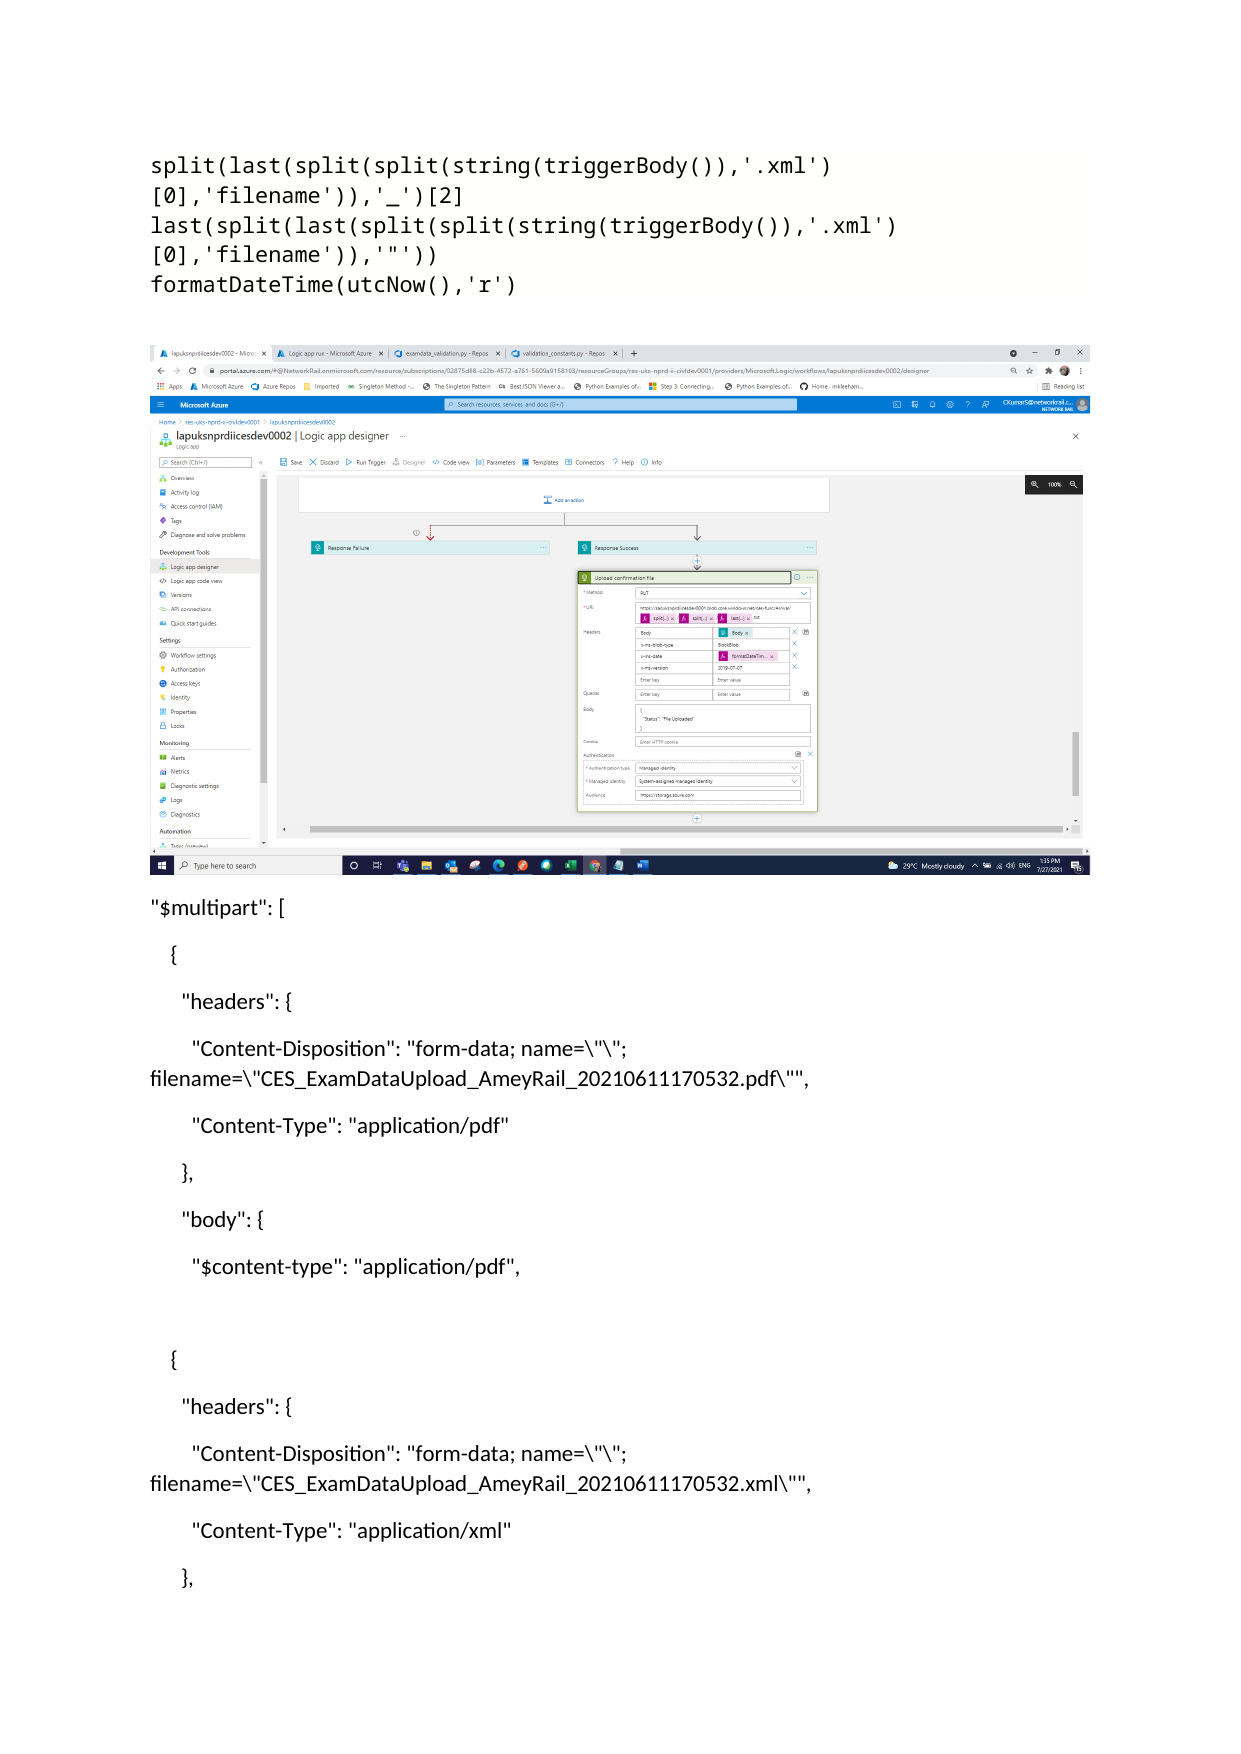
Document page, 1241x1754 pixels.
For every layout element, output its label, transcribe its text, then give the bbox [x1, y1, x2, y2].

text "Content-Type": "application/xml" [150, 1516, 1090, 1544]
text }, [150, 1158, 1090, 1186]
text { [150, 1346, 1090, 1374]
text { [150, 940, 1090, 968]
text }, [150, 1563, 1090, 1591]
text "Content-Disposition": "form-data; name=\"\"; filename=\"CES_ExamDataUpload_AmeyRail_20210611170532.xml\"", [150, 1439, 1090, 1498]
text "Content-Type": "application/pdf" [150, 1111, 1090, 1139]
text "$content-type": "application/pdf", [150, 1252, 1090, 1280]
text last(split(last(split(split(string(triggerBody()),'.xml')[0],'filename')),'"')) [150, 209, 1090, 269]
text "$multipart": [ [150, 893, 1090, 922]
text "Content-Disposition": "form-data; name=\"\"; filename=\"CES_ExamDataUpload_AmeyRail_20210611170532.pdf\"", [150, 1034, 1090, 1092]
picture [150, 345, 1091, 875]
text "headers": { [150, 987, 1090, 1015]
text "headers": { [150, 1392, 1090, 1421]
text "body": { [150, 1205, 1090, 1233]
text split(last(split(split(string(triggerBody()),'.xml')[0],'filename')),'_')[2] [150, 150, 1090, 209]
text formatDateTime(utcNow(),'r') [150, 269, 1090, 299]
